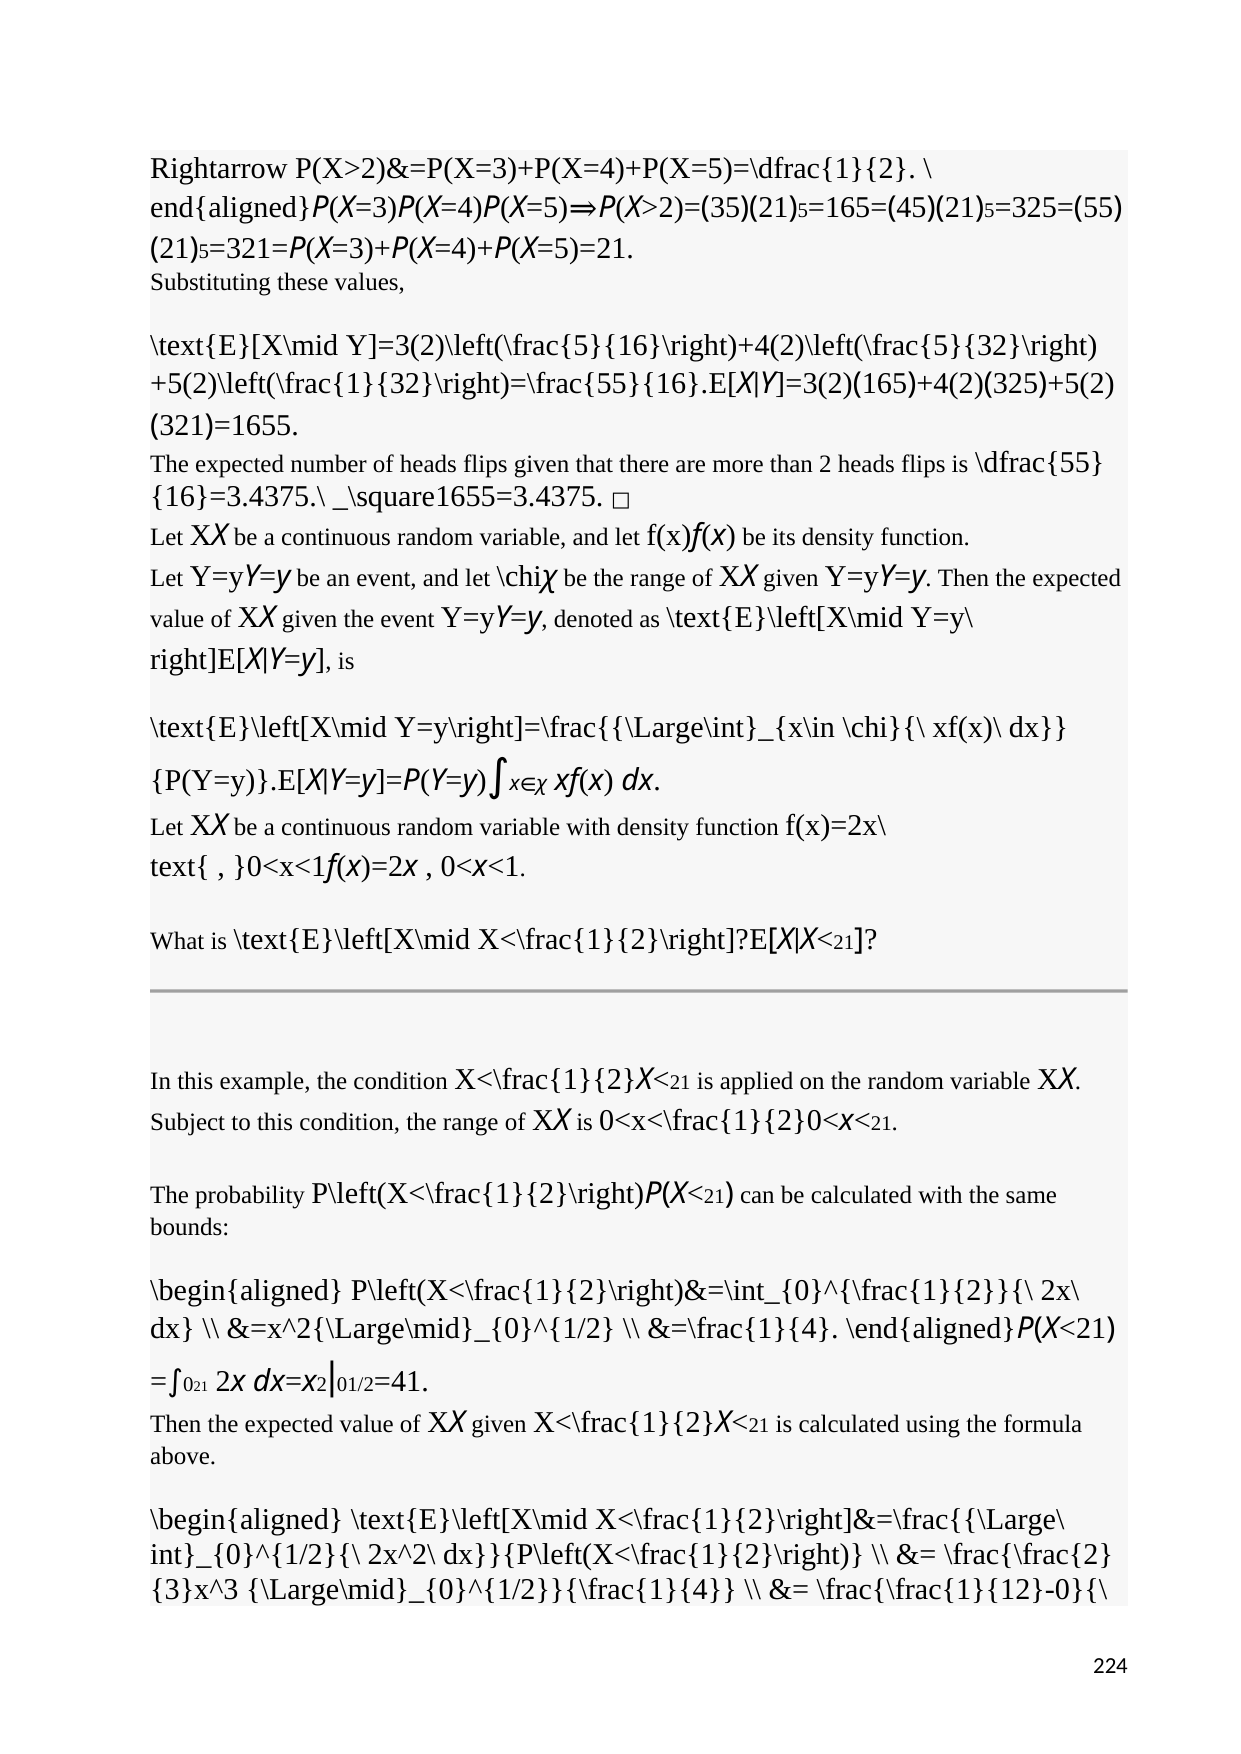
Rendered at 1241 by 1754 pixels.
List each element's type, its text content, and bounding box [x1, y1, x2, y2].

text \text{E}\left[X\mid Y=y\right]=\frac{{\Large\int}_{x\in \chi}{\ xf(x)\ dx}}{P(Y=y)}.E[X∣Y=y]=P(Y=y)∫x∈χ​ xf(x) dx​. [150, 709, 1128, 803]
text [150, 150, 1128, 267]
text What is \text{E}\left[X\mid X<\frac{1}{2}\right]?E[X∣X<21​]? [150, 917, 1128, 958]
text Substituting these values, [150, 267, 1128, 296]
text \begin{aligned} P\left(X<\frac{1}{2}\right)&=\int_{0}^{\frac{1}{2}}{\ 2x\ dx} \\ &=x^2{\Large\mid}_{0}^{1/2} \\ &=\frac{1}{4}. \end{aligned}P(X<21​)​=∫021​​ 2x dx=x2∣01/2​=41​.​ [150, 1272, 1128, 1400]
text Let XX be a continuous random variable with density function f(x)=2x\text{ , }0<x<1f(x)=2x , 0<x<1. [150, 803, 1128, 886]
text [150, 1501, 1128, 1606]
text Let XX be a continuous random variable, and let f(x)f(x) be its density function. Let Y=yY=y be an event, and let \chiχ be the range of XX given Y=yY=y. Then the expected value of XX given the event Y=yY=y, denoted as \text{E}\left[X\mid Y=y\right]E[X∣Y=y], is [150, 513, 1128, 678]
text In this example, the condition X<\frac{1}{2}X<21​ is applied on the random variable XX. Subject to this condition, the range of XX is 0<x<\frac{1}{2}0<x<21​. [150, 1057, 1128, 1139]
text \text{E}[X\mid Y]=3(2)\left(\frac{5}{16}\right)+4(2)\left(\frac{5}{32}\right)+5(2)\left(\frac{1}{32}\right)=\frac{55}{16}.E[X∣Y]=3(2)(165​)+4(2)(325​)+5(2)(321​)=1655​. [150, 327, 1128, 444]
text Then the expected value of XX given X<\frac{1}{2}X<21​ is calculated using the formula above. [150, 1400, 1128, 1470]
text The probability P\left(X<\frac{1}{2}\right)P(X<21​) can be calculated with the same bounds: [150, 1171, 1128, 1241]
text The expected number of heads flips given that there are more than 2 heads flips is \dfrac{55}{16}=3.4375.\ _\square1655​=3.4375. □​ [150, 444, 1128, 513]
